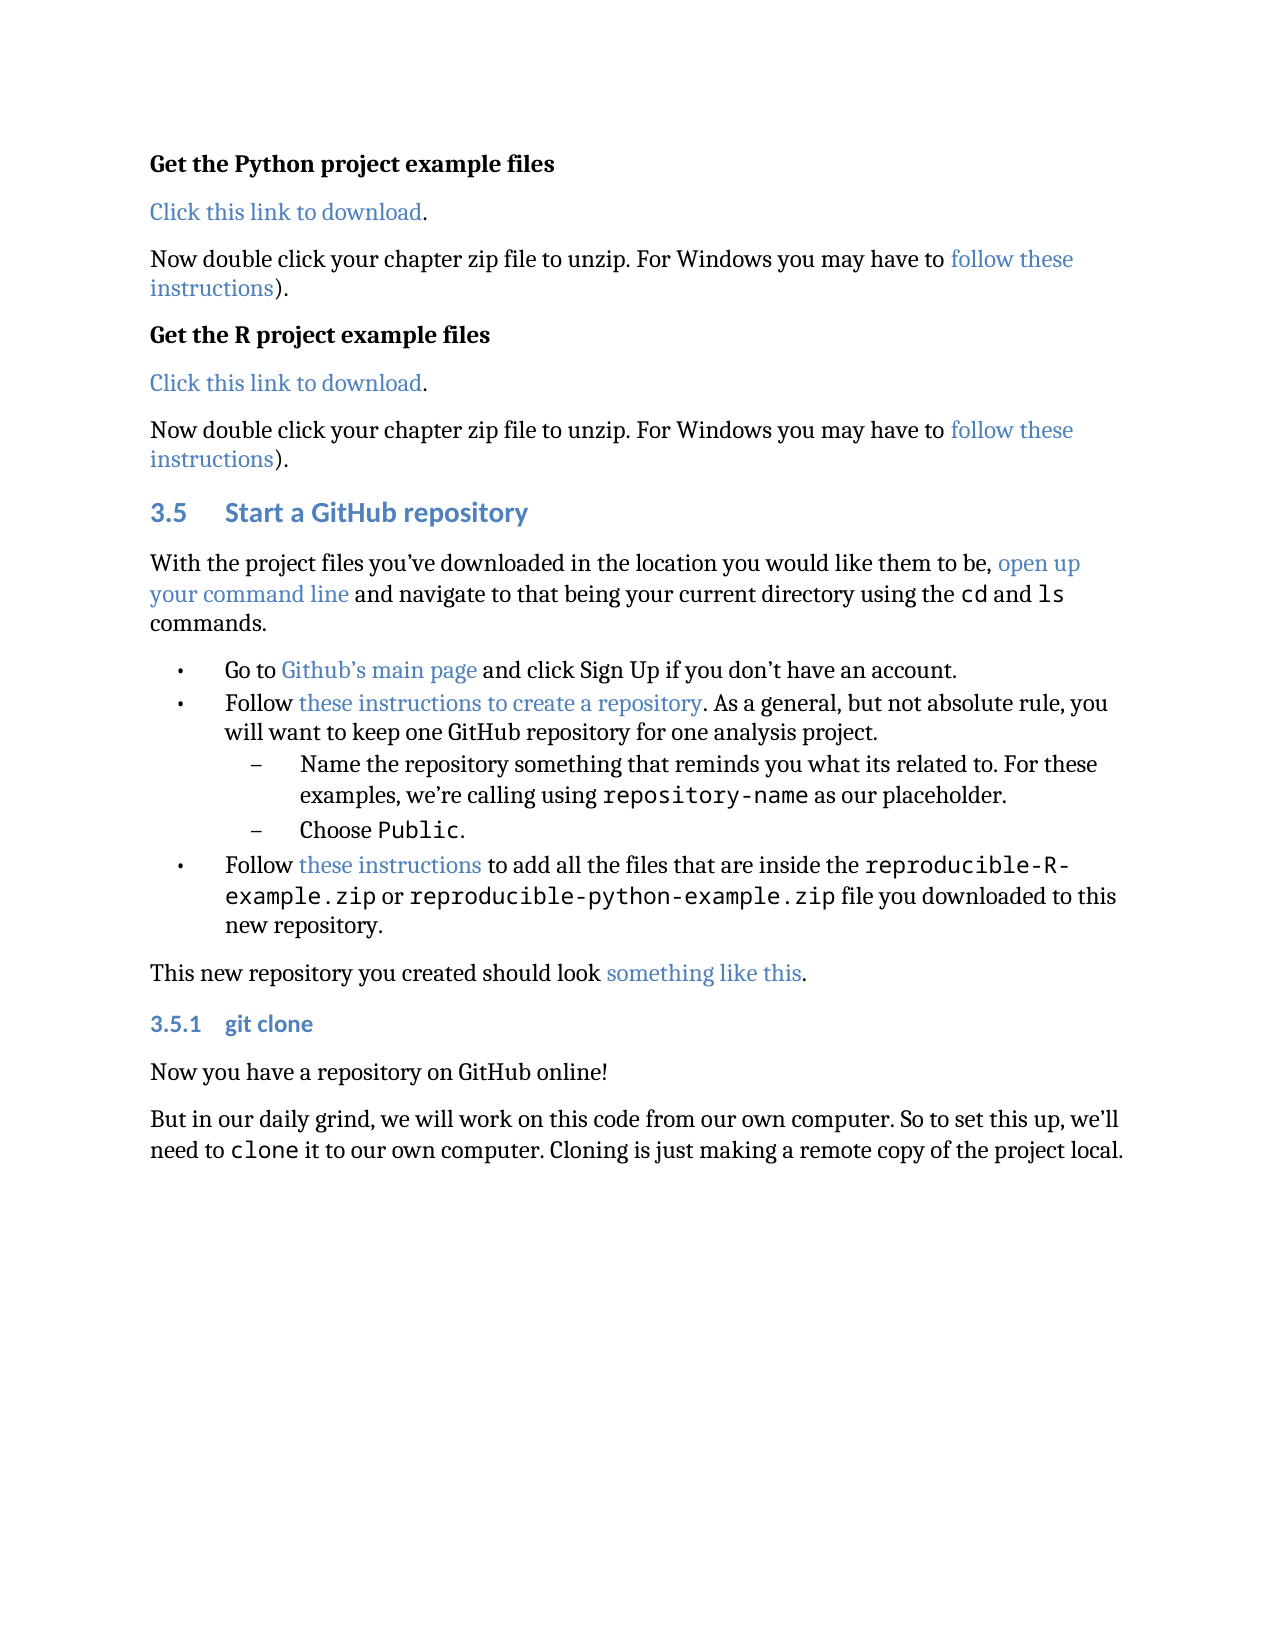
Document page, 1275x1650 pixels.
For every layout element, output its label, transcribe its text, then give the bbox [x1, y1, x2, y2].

text Now you have a repository on GitHub online! [150, 1058, 1125, 1087]
text But in our daily grind, we will work on this code from our own computer. So to set this up, we’ll need to clone it to our own computer. Cloning is just making a remote copy of the project local. [150, 1105, 1125, 1165]
text With the project files you’ve downloaded in the location you would like them to be, open up your command line and navigate to that being your current directory using the cd and ls commands. [150, 549, 1125, 638]
list Go to Github’s main page and click Sign Up if you don’t have an account. [175, 656, 1125, 685]
text Get the Python project example files [150, 150, 1125, 179]
text Get the R project example files [150, 321, 1125, 350]
text Now double click your chapter zip file to unzip. For Windows you may have to follow these instructions). [150, 416, 1125, 474]
text Click this link to download. [150, 369, 1125, 397]
list Name the repository something that reminds you what its related to. For these examples, we’re calling using repository-name as our placeholder. [250, 750, 1125, 810]
text Click this link to download. [150, 197, 1125, 226]
subtitle 3.5.1 git clone [150, 1008, 1125, 1039]
list Follow these instructions to add all the files that are inside the reproducible-R-example.zip or reproducible-python-example.zip file you downloaded to this new repository. [175, 849, 1125, 940]
text This new repository you created should look something like this. [150, 959, 1125, 988]
text Now double click your chapter zip file to unzip. For Windows you may have to follow these instructions). [150, 245, 1125, 302]
list Choose Public. [250, 814, 1125, 845]
subtitle 3.5 Start a GitHub repository [150, 494, 1125, 530]
list Follow these instructions to create a repository. As a general, but not absolute rule, you will want to keep one GitHub repository for one analysis project. [175, 689, 1125, 746]
